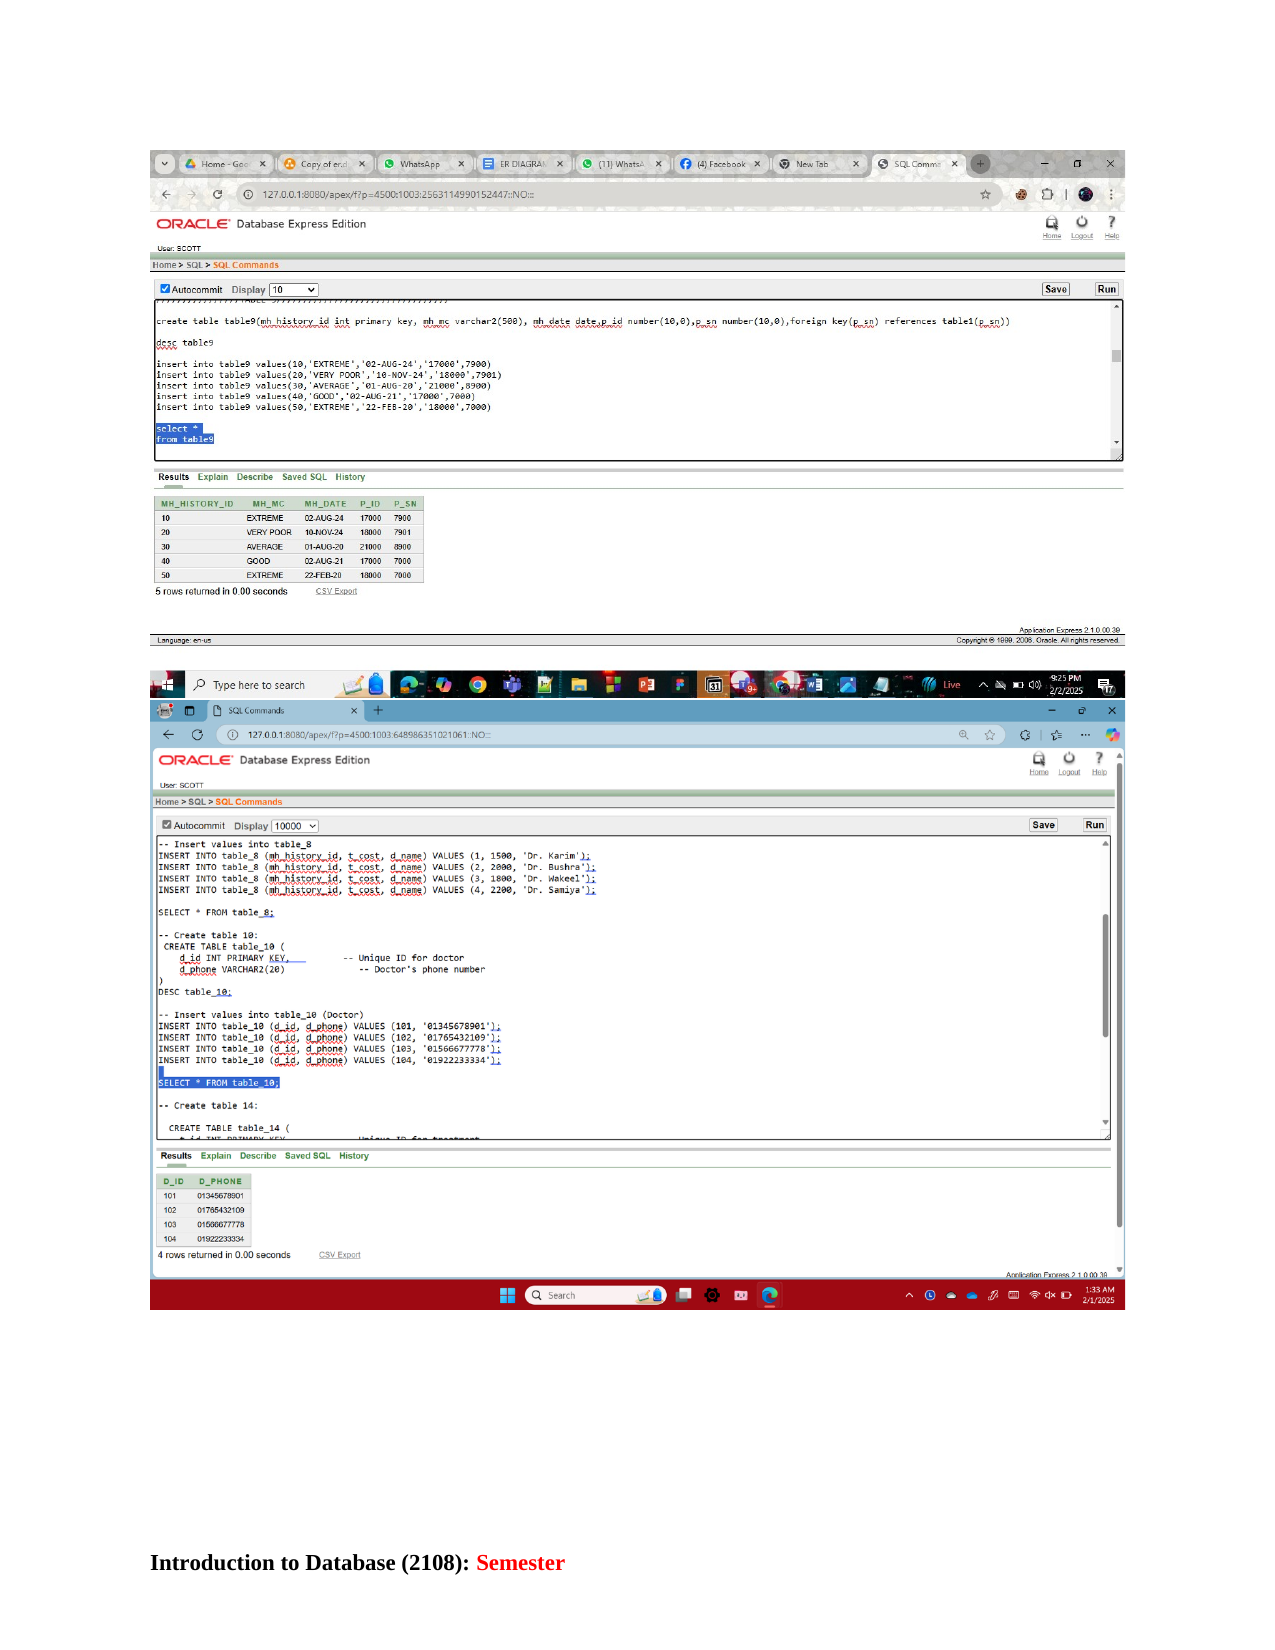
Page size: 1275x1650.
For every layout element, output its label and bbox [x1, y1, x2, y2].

picture [150, 700, 1125, 1310]
picture [150, 150, 1125, 698]
